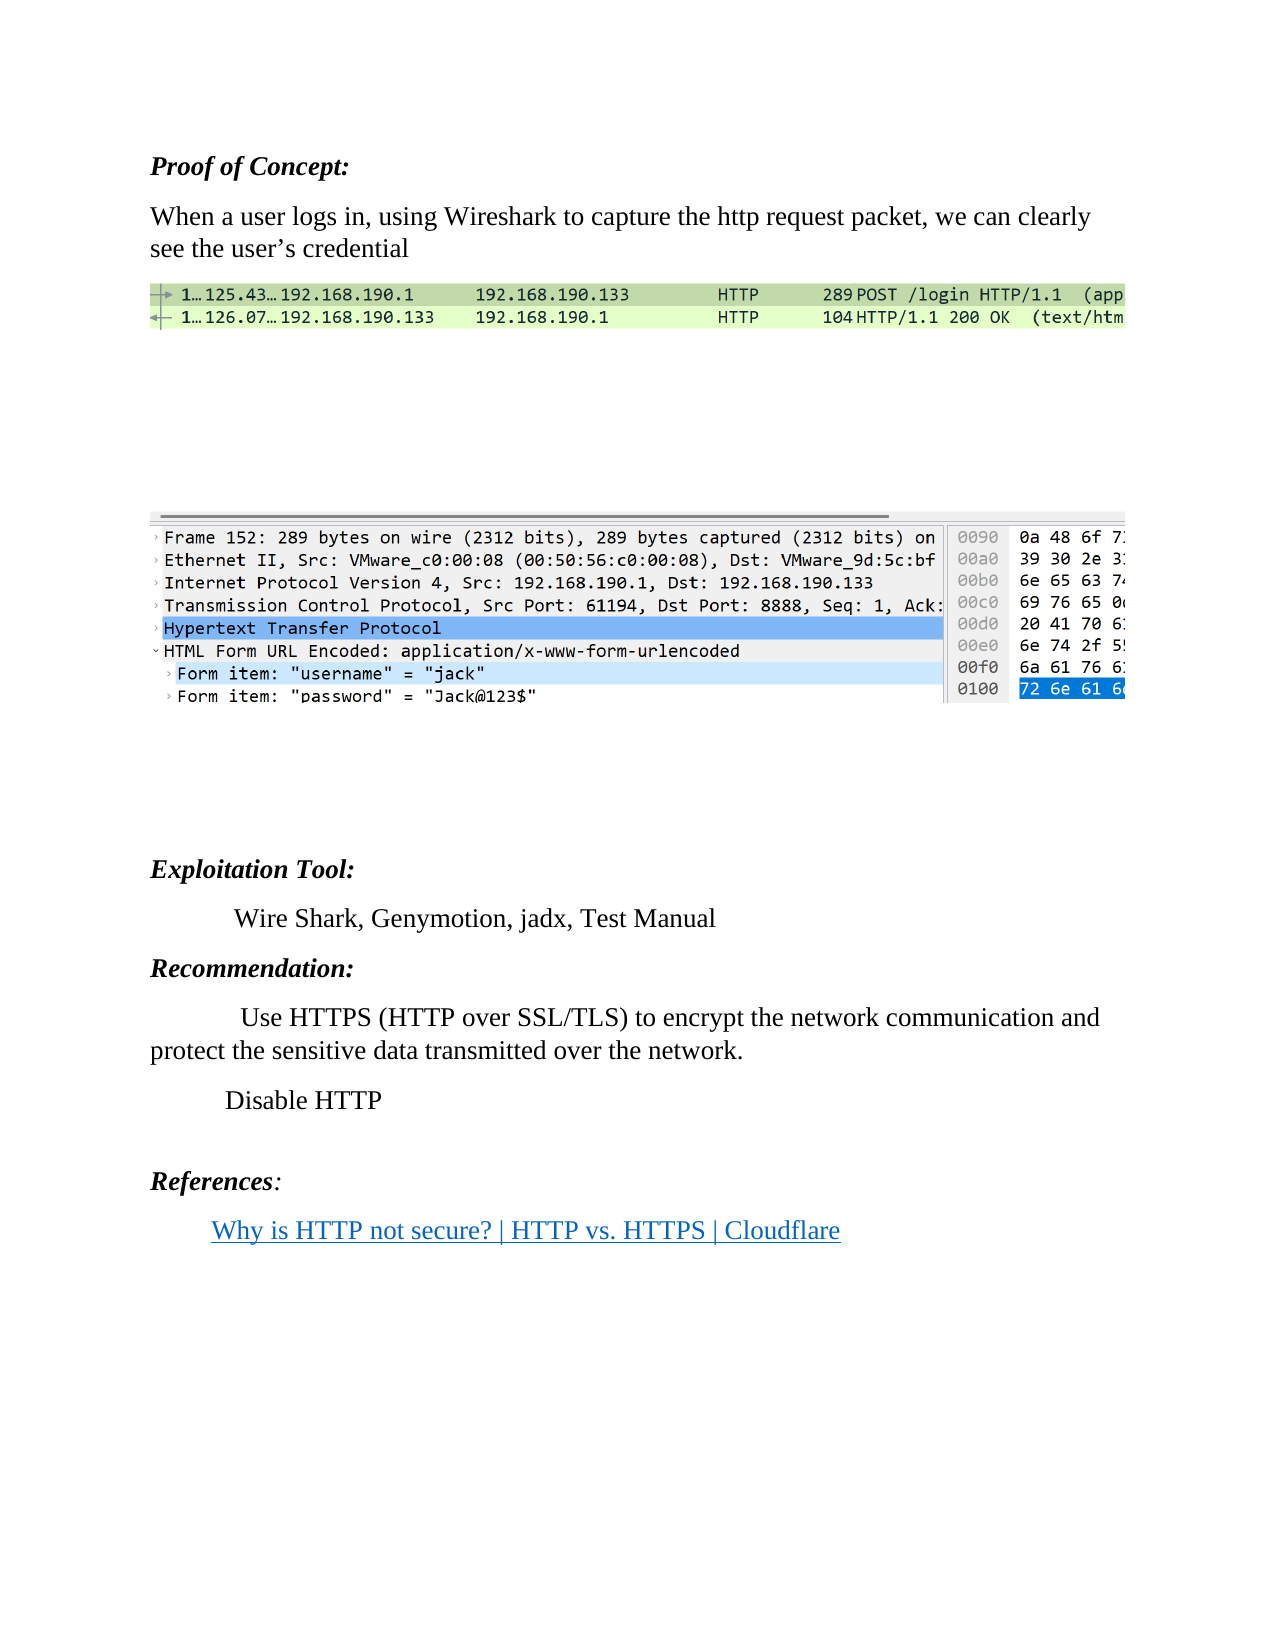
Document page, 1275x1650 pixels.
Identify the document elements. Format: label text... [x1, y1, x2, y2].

text Why is HTTP not secure? | HTTP vs. HTTPS | Cloudflare [150, 1214, 1125, 1246]
text References: [150, 1165, 1125, 1196]
text Use HTTPS (HTTP over SSL/TLS) to encrypt the network communication and protect the sensitive data transmitted over the network. [150, 1002, 1125, 1066]
text Recommendation: [150, 952, 1125, 983]
text Proof of Concept: [150, 150, 1125, 181]
text Exploitation Tool: [150, 853, 1125, 884]
text Wire Shark, Genymotion, jadx, Test Manual [150, 902, 1125, 933]
text When a user logs in, using Wireshark to capture the http request packet, we can clearly see the user’s credential [150, 199, 1125, 264]
text Disable HTTP [150, 1084, 1125, 1115]
picture [150, 282, 1125, 703]
